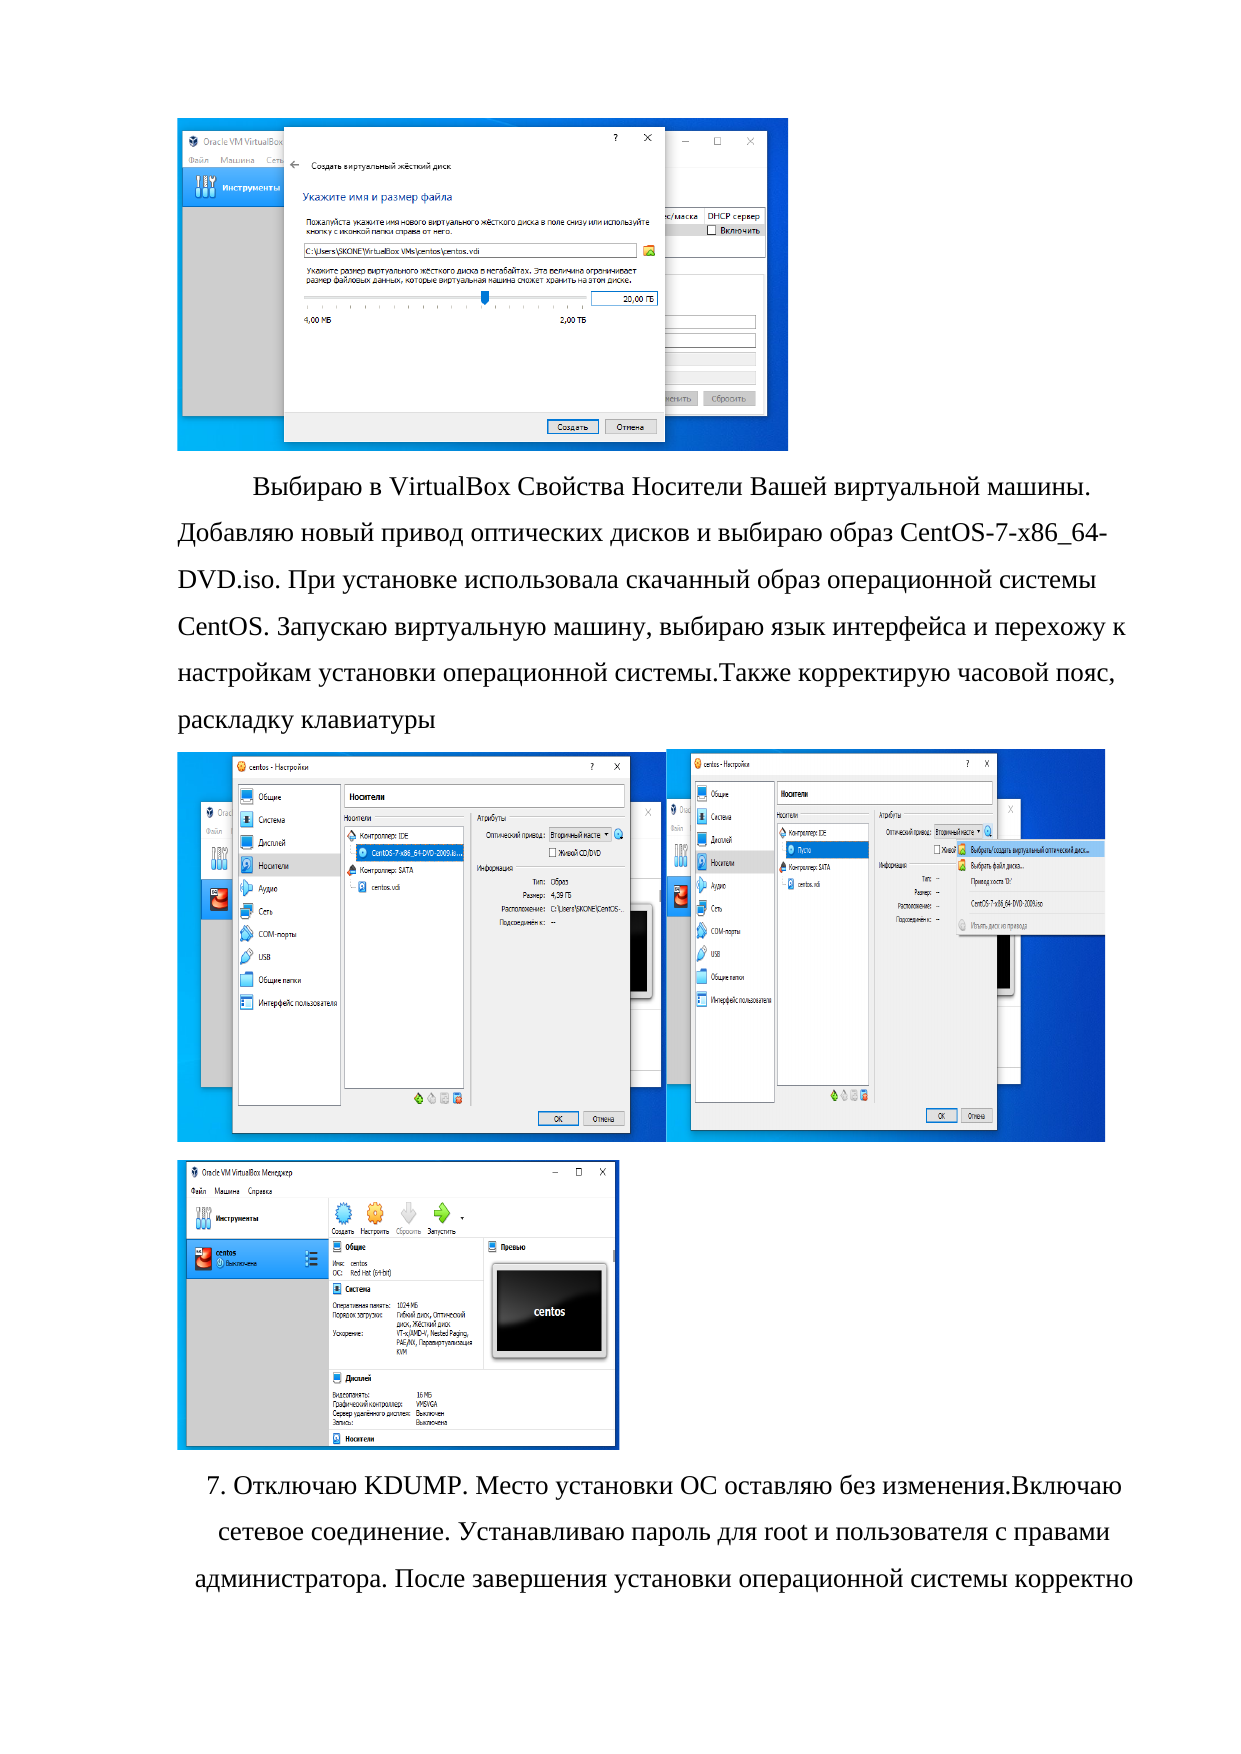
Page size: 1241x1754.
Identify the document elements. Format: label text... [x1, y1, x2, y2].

picture [201, 749, 1106, 1142]
picture [187, 1160, 620, 1450]
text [177, 1469, 1152, 1593]
picture [183, 118, 789, 451]
text Выбираю в VirtualBox Свойства Носители Вашей виртуальной машины. Добавляю новый привод оптических дисков и выбираю образ CentOS-7-x86_64-DVD.iso. При установке использовала скачанный образ операционной системы CentOS. Запускаю виртуальную машину, выбираю язык интерфейса и перехожу к настройкам установки операционной системы.Также корректирую часовой пояс, раскладку клавиатуры [177, 470, 1152, 734]
